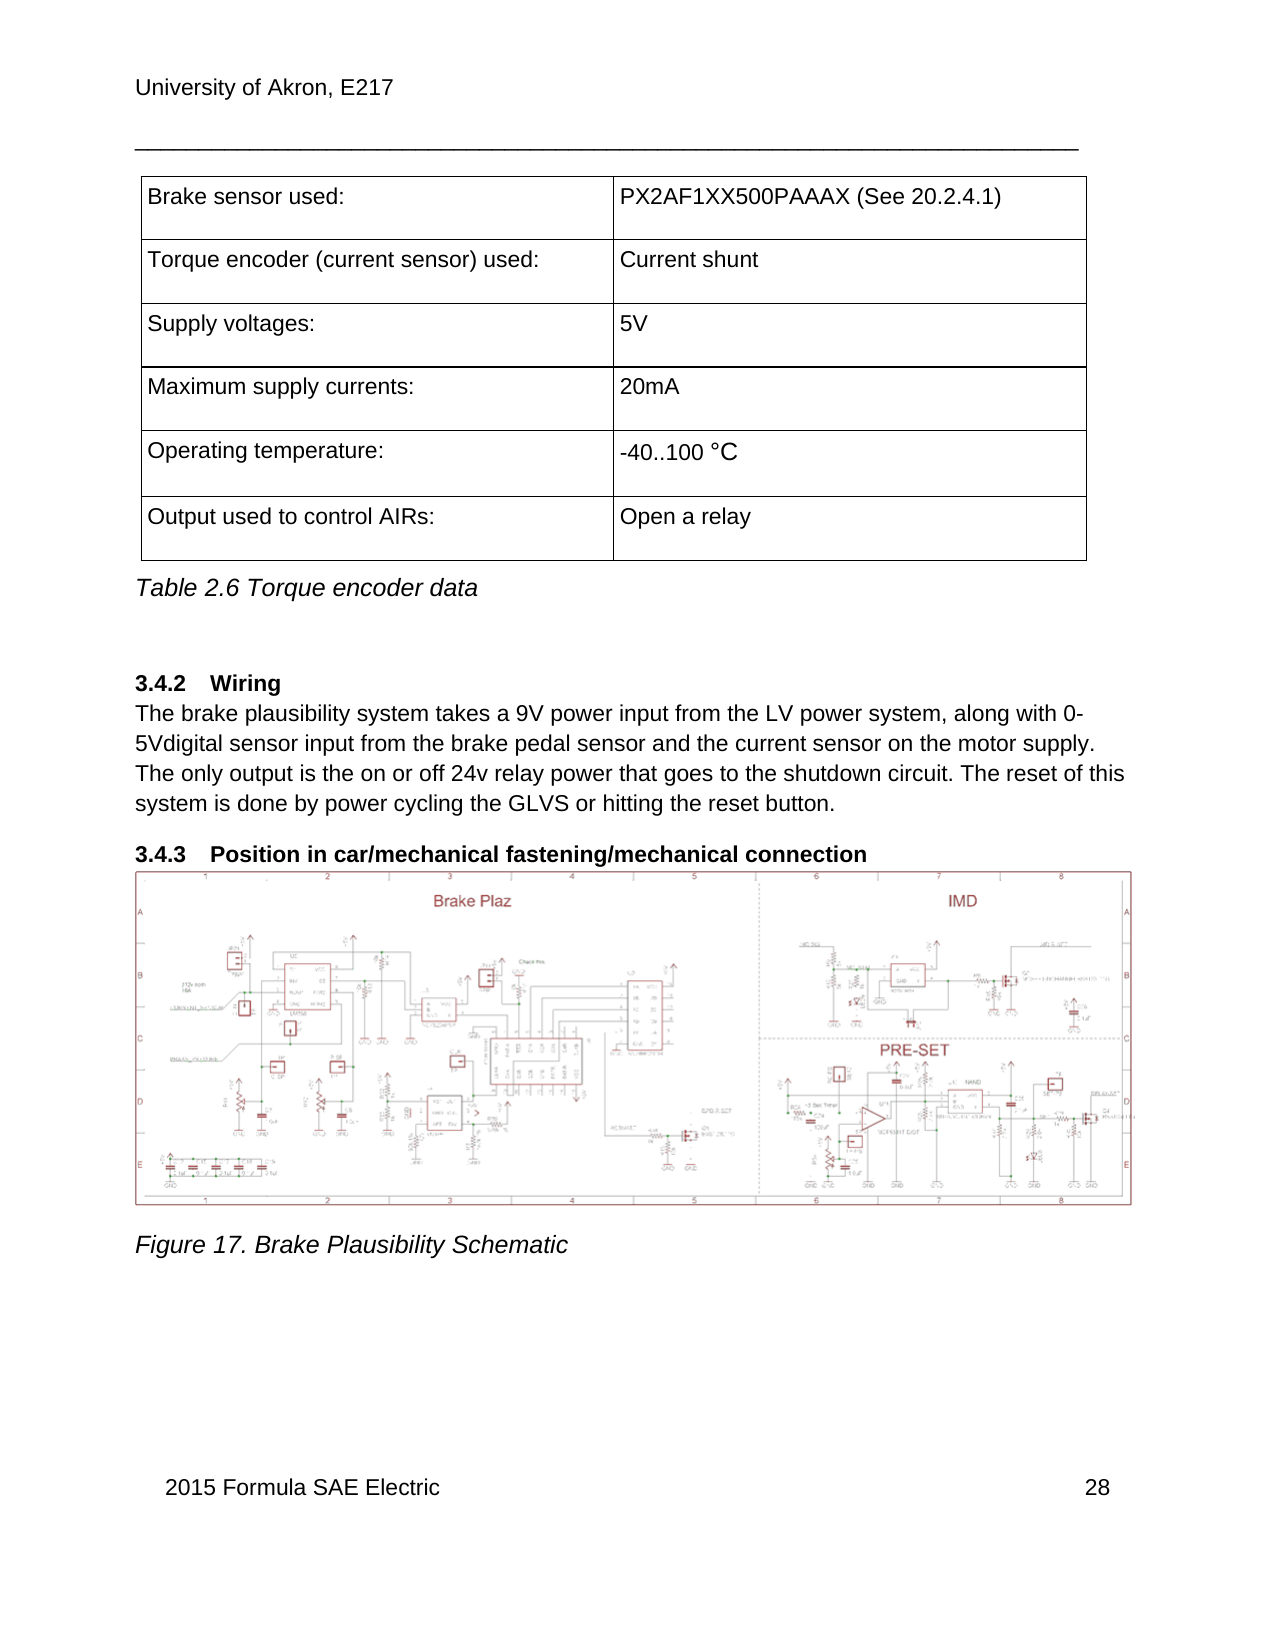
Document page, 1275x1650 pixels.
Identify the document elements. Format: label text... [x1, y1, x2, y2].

table_cell Supply voltages: [142, 304, 613, 366]
table_cell -40..100 °C [614, 431, 1086, 496]
table_cell 5V [614, 304, 1086, 366]
text The brake plausibility system takes a 9V power input from the LV power system, along with 0-5Vdigital sensor input from the brake pedal sensor and the current sensor on the motor supply. The only output is the on or off 24v relay power that goes to the shutdown circuit. The reset of this system is done by power cycling the GLVS or hitting the reset button. [135, 700, 1140, 817]
subtitle Wiring [135, 669, 1140, 696]
table_cell Open a relay [614, 497, 1086, 559]
table_cell Operating temperature: [142, 431, 613, 496]
table_cell Torque encoder (current sensor) used: [142, 240, 613, 303]
table_cell Current shunt [614, 240, 1086, 303]
subtitle Position in car/mechanical fastening/mechanical connection [135, 841, 1140, 868]
picture [135, 871, 1139, 1206]
text Figure 17. Brake Plausibility Schematic [135, 1230, 1140, 1259]
table_cell Maximum supply currents: [142, 368, 613, 430]
table_header Brake sensor used: [142, 177, 613, 239]
table_cell Output used to control AIRs: [142, 497, 613, 559]
table_cell 20mA [614, 368, 1086, 430]
table_header PX2AF1XX500PAAAX (See 11.2.4.1) [614, 177, 1086, 239]
